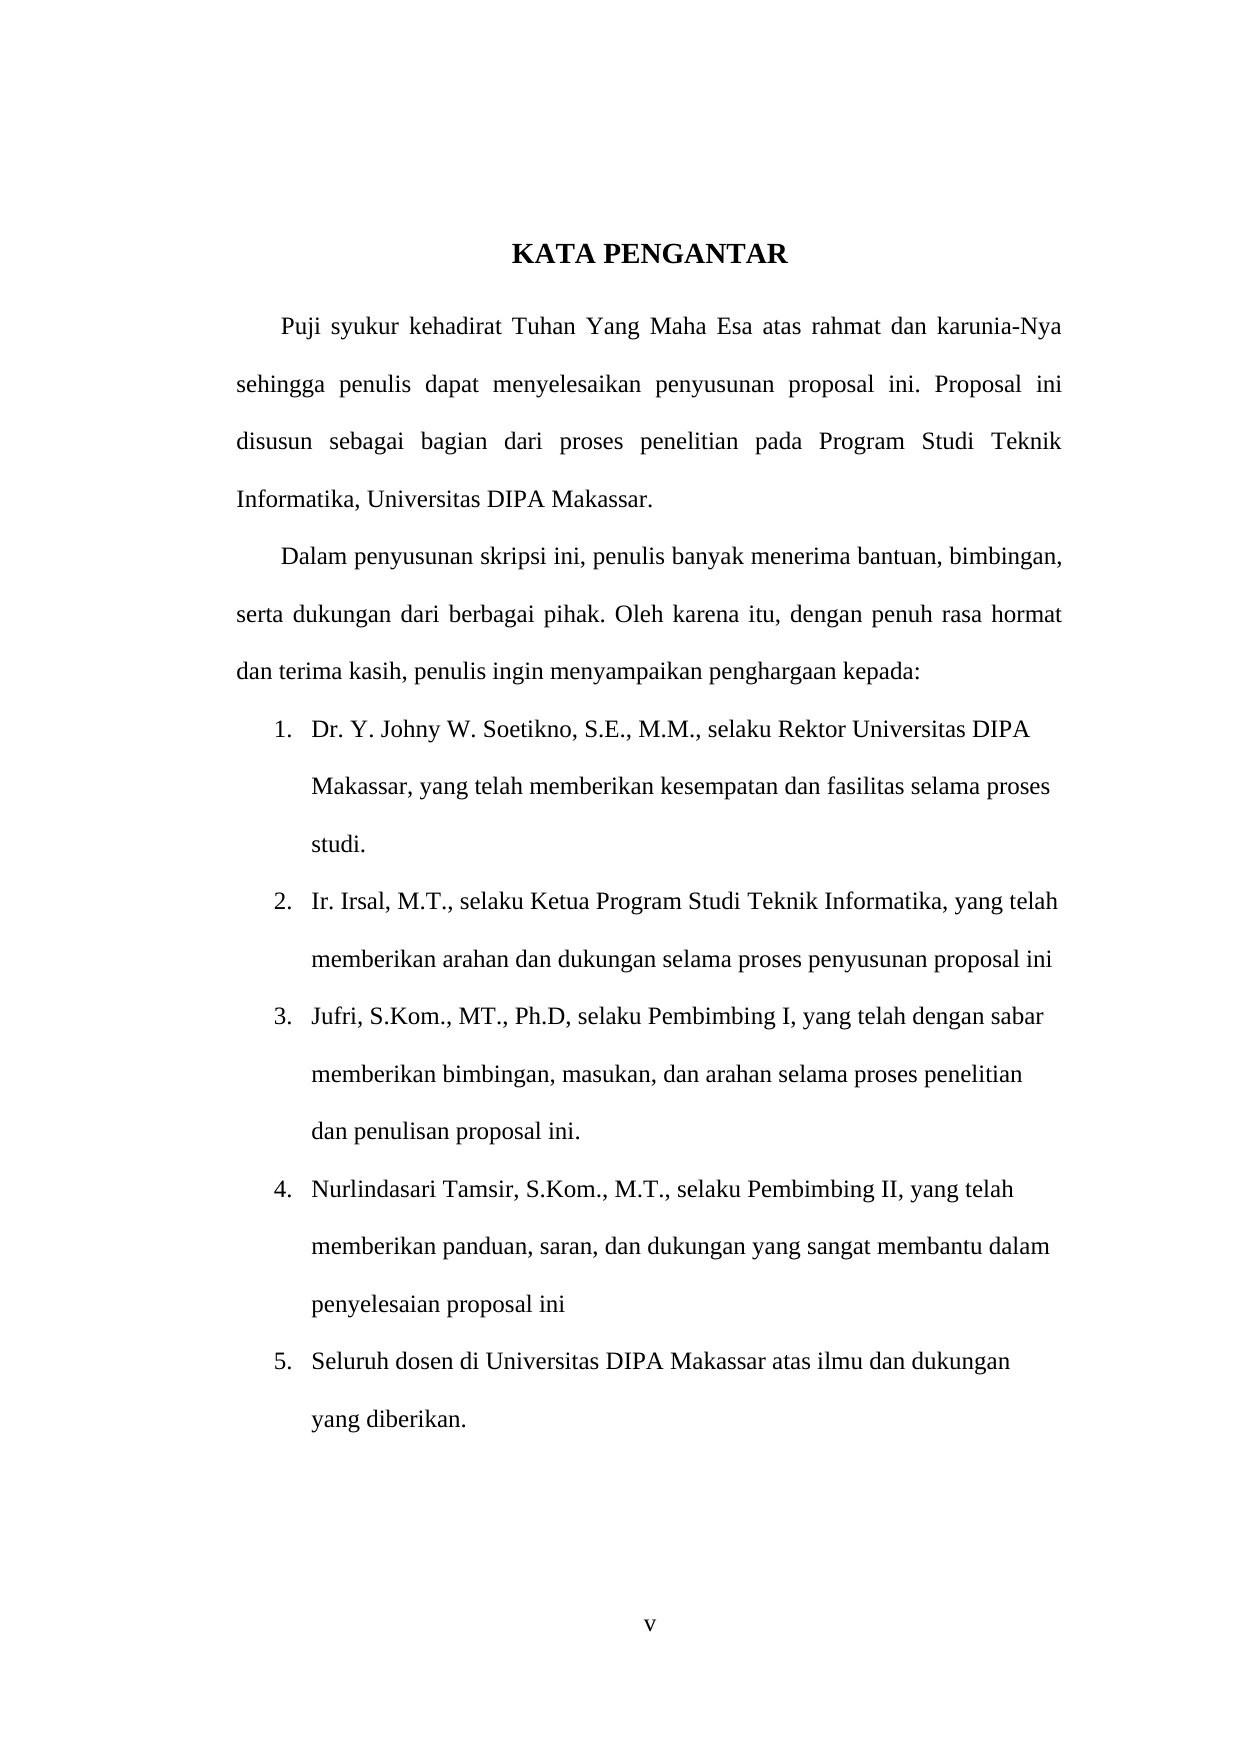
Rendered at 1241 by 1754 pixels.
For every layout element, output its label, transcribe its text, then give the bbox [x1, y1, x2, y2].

list Jufri, S.Kom., MT., Ph.D, selaku Pembimbing I, yang telah dengan sabar memberikan bimbingan, masukan, dan arahan selama proses penelitian dan penulisan proposal ini. [274, 1001, 1063, 1145]
text Dalam penyusunan skripsi ini, penulis banyak menerima bantuan, bimbingan, serta dukungan dari berbagai pihak. Oleh karena itu, dengan penuh rasa hormat dan terima kasih, penulis ingin menyampaikan penghargaan kepada: [236, 541, 1063, 685]
list Nurlindasari Tamsir, S.Kom., M.T., selaku Pembimbing II, yang telah memberikan panduan, saran, dan dukungan yang sangat membantu dalam penyelesaian proposal ini [274, 1174, 1063, 1318]
text Puji syukur kehadirat Tuhan Yang Maha Esa atas rahmat dan karunia-Nya sehingga penulis dapat menyelesaikan penyusunan proposal ini. Proposal ini disusun sebagai bagian dari proses penelitian pada Program Studi Teknik Informatika, Universitas DIPA Makassar. [236, 311, 1063, 513]
list Dr. Y. Johny W. Soetikno, S.E., M.M., selaku Rektor Universitas DIPA Makassar, yang telah memberikan kesempatan dan fasilitas selama proses studi. [274, 714, 1063, 858]
list Seluruh dosen di Universitas DIPA Makassar atas ilmu dan dukungan yang diberikan. [274, 1346, 1063, 1433]
list Ir. Irsal, M.T., selaku Ketua Program Studi Teknik Informatika, yang telah memberikan arahan dan dukungan selama proses penyusunan proposal ini [274, 886, 1063, 973]
text KATA PENGANTAR [236, 236, 1063, 270]
